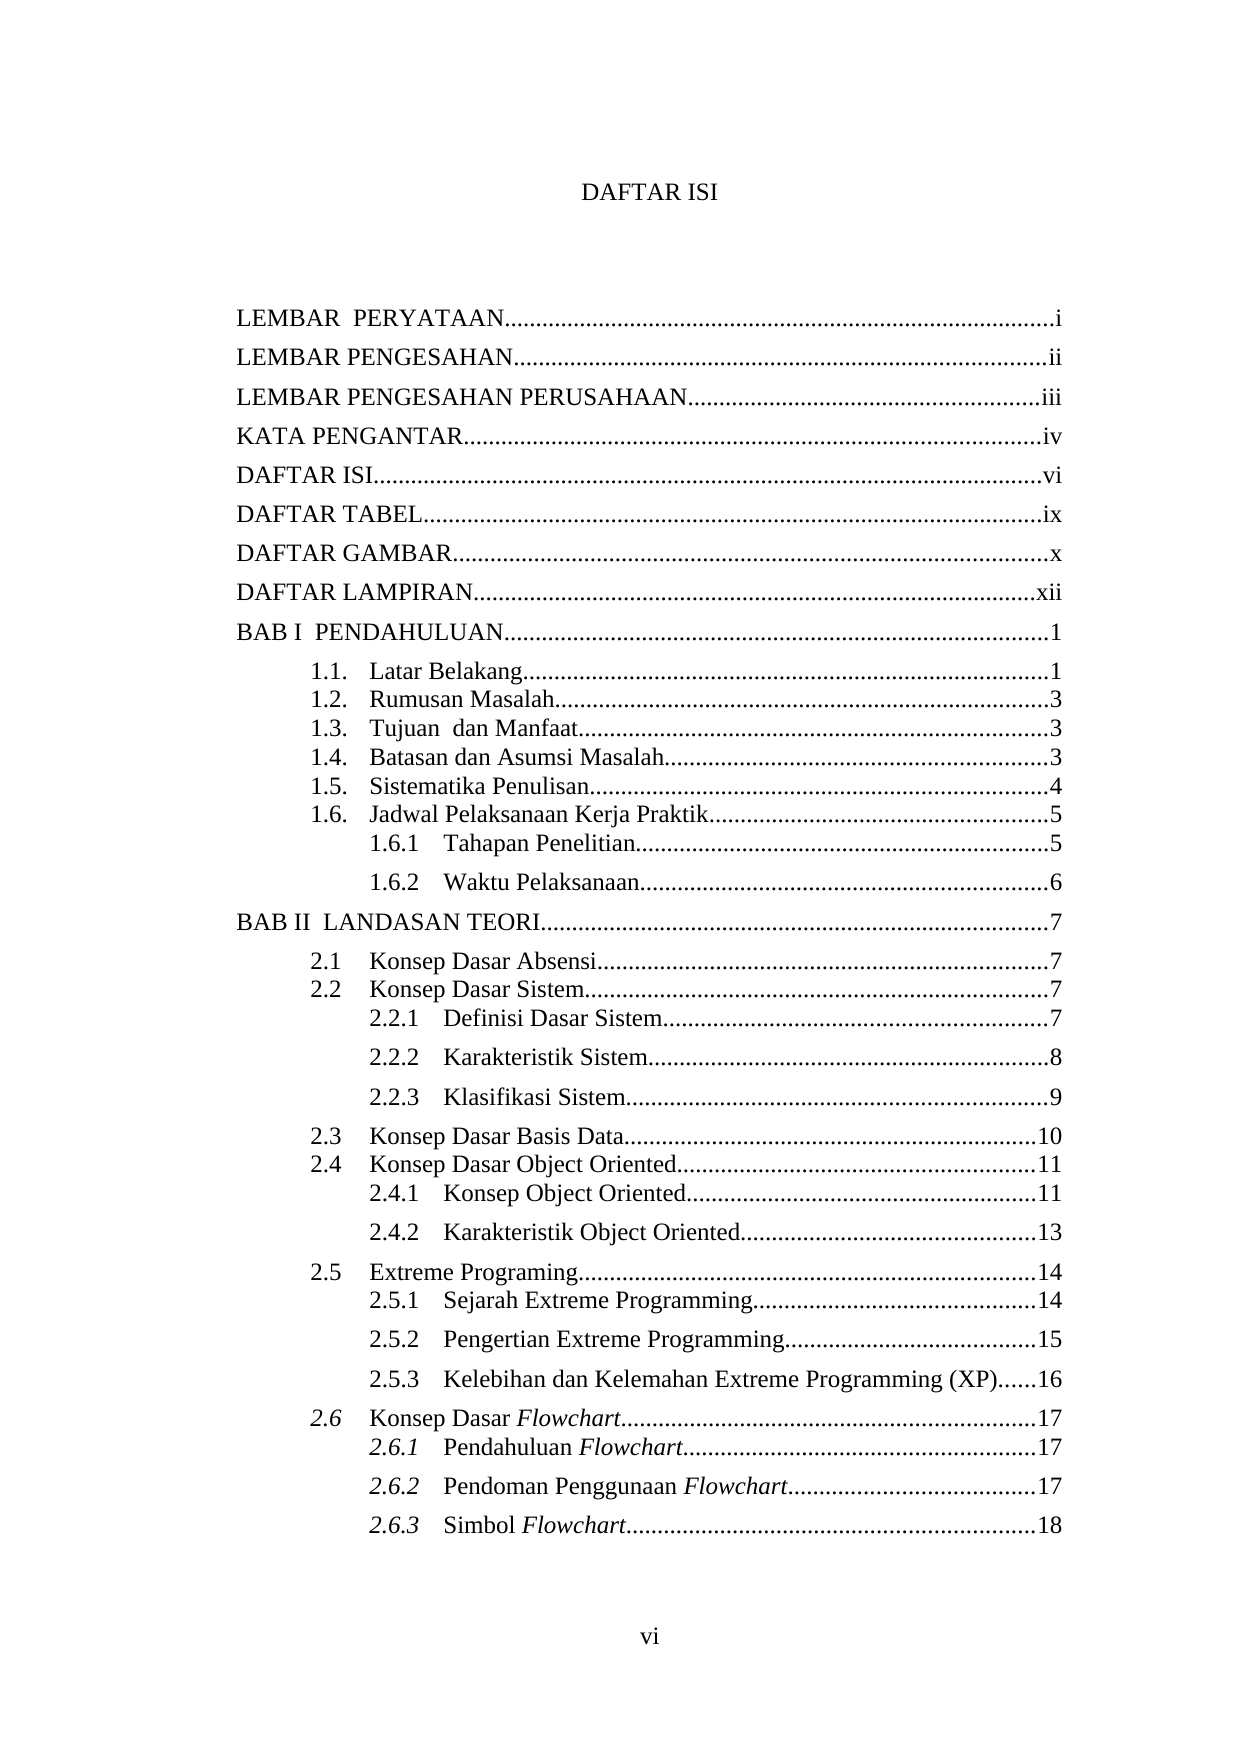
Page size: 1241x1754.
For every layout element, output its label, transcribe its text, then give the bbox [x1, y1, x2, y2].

text DAFTAR ISI [236, 177, 1063, 206]
